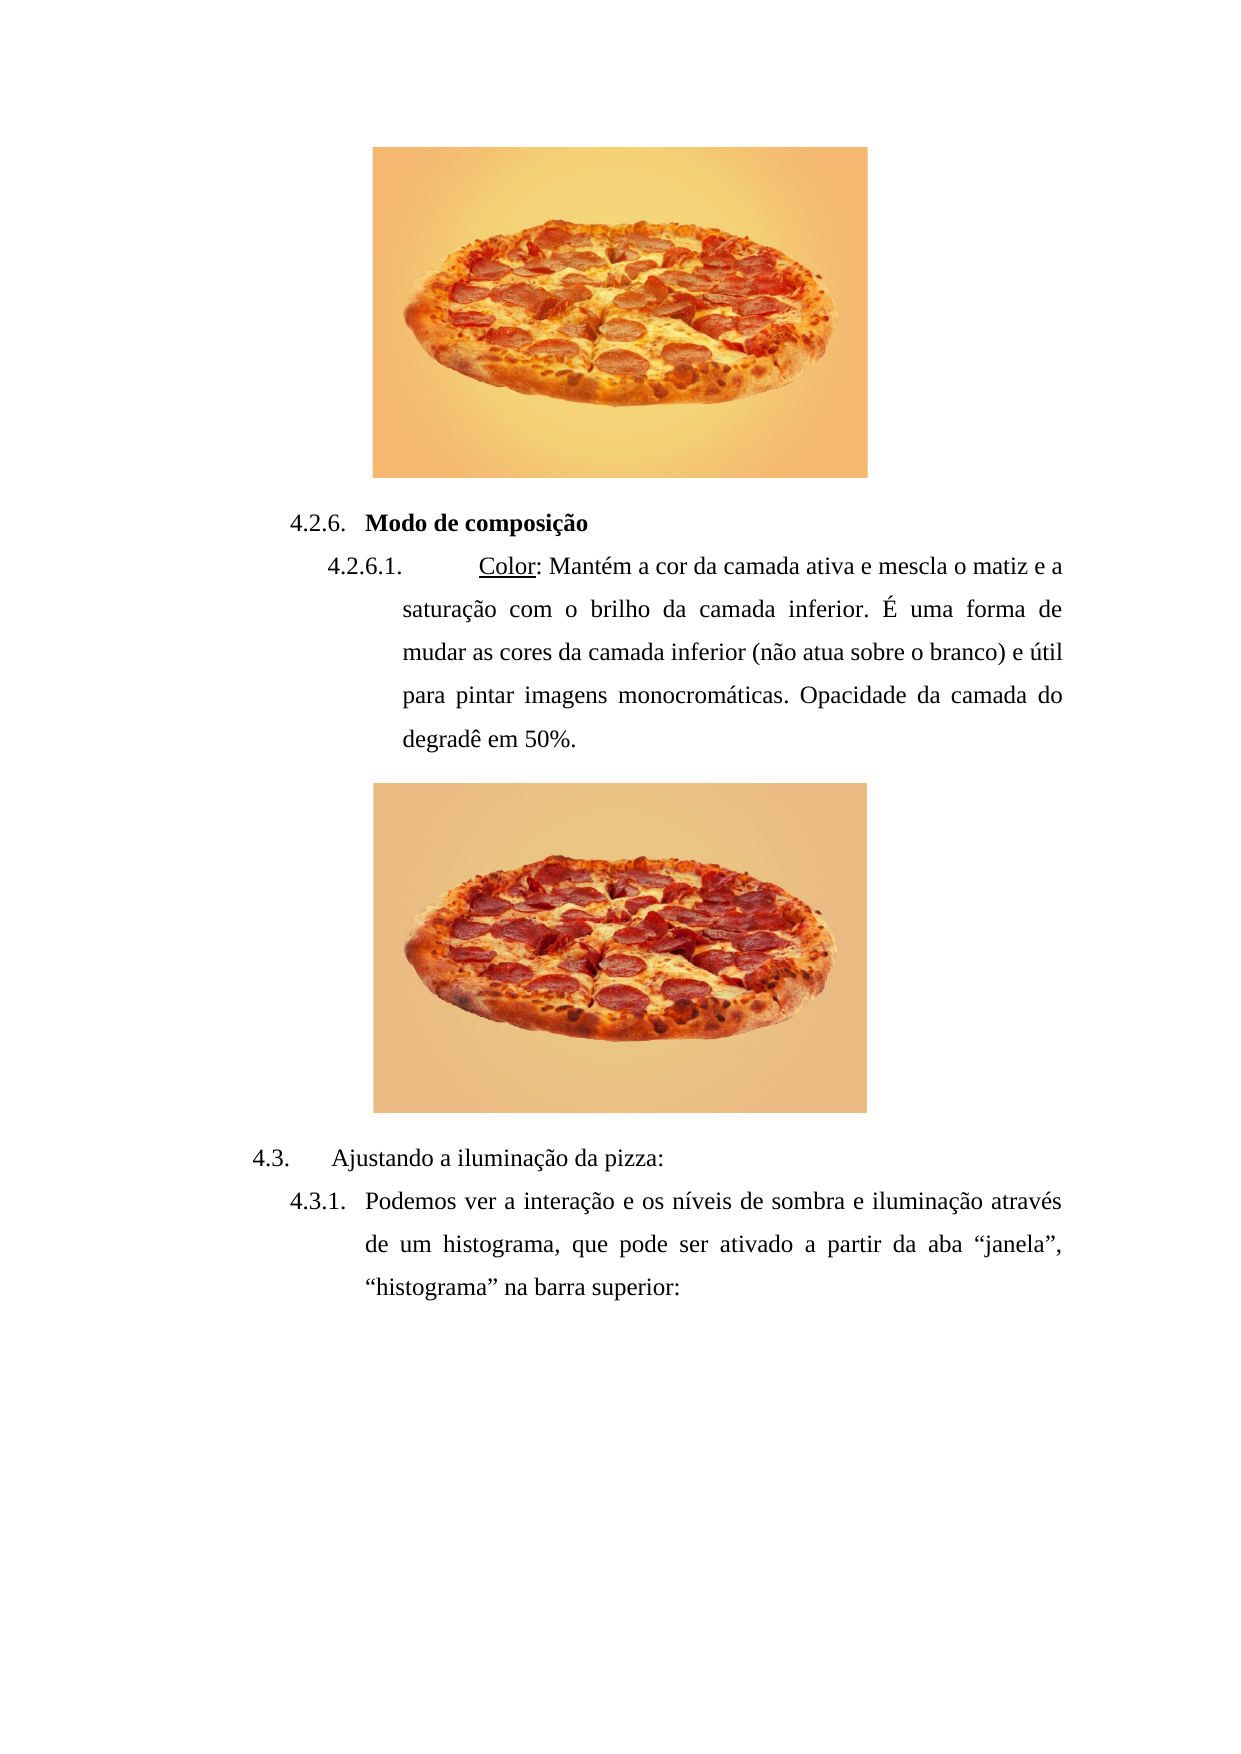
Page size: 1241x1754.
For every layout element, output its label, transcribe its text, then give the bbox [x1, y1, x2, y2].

picture [373, 783, 867, 1113]
list Color: Mantém a cor da camada ativa e mescla o matiz e a saturação com o brilho da camada inferior. É uma forma de mudar as cores da camada inferior (não atua sobre o branco) e útil para pintar imagens monocromáticas. Opacidade da camada do degradê em 50%. [327, 551, 1063, 752]
list Modo de composição [290, 508, 1063, 537]
picture [372, 147, 868, 478]
list Ajustando a iluminação da pizza: [252, 1143, 1063, 1172]
list Podemos ver a interação e os níveis de sombra e iluminação através de um histograma, que pode ser ativado a partir da aba “janela”, “histograma” na barra superior: [290, 1186, 1063, 1301]
